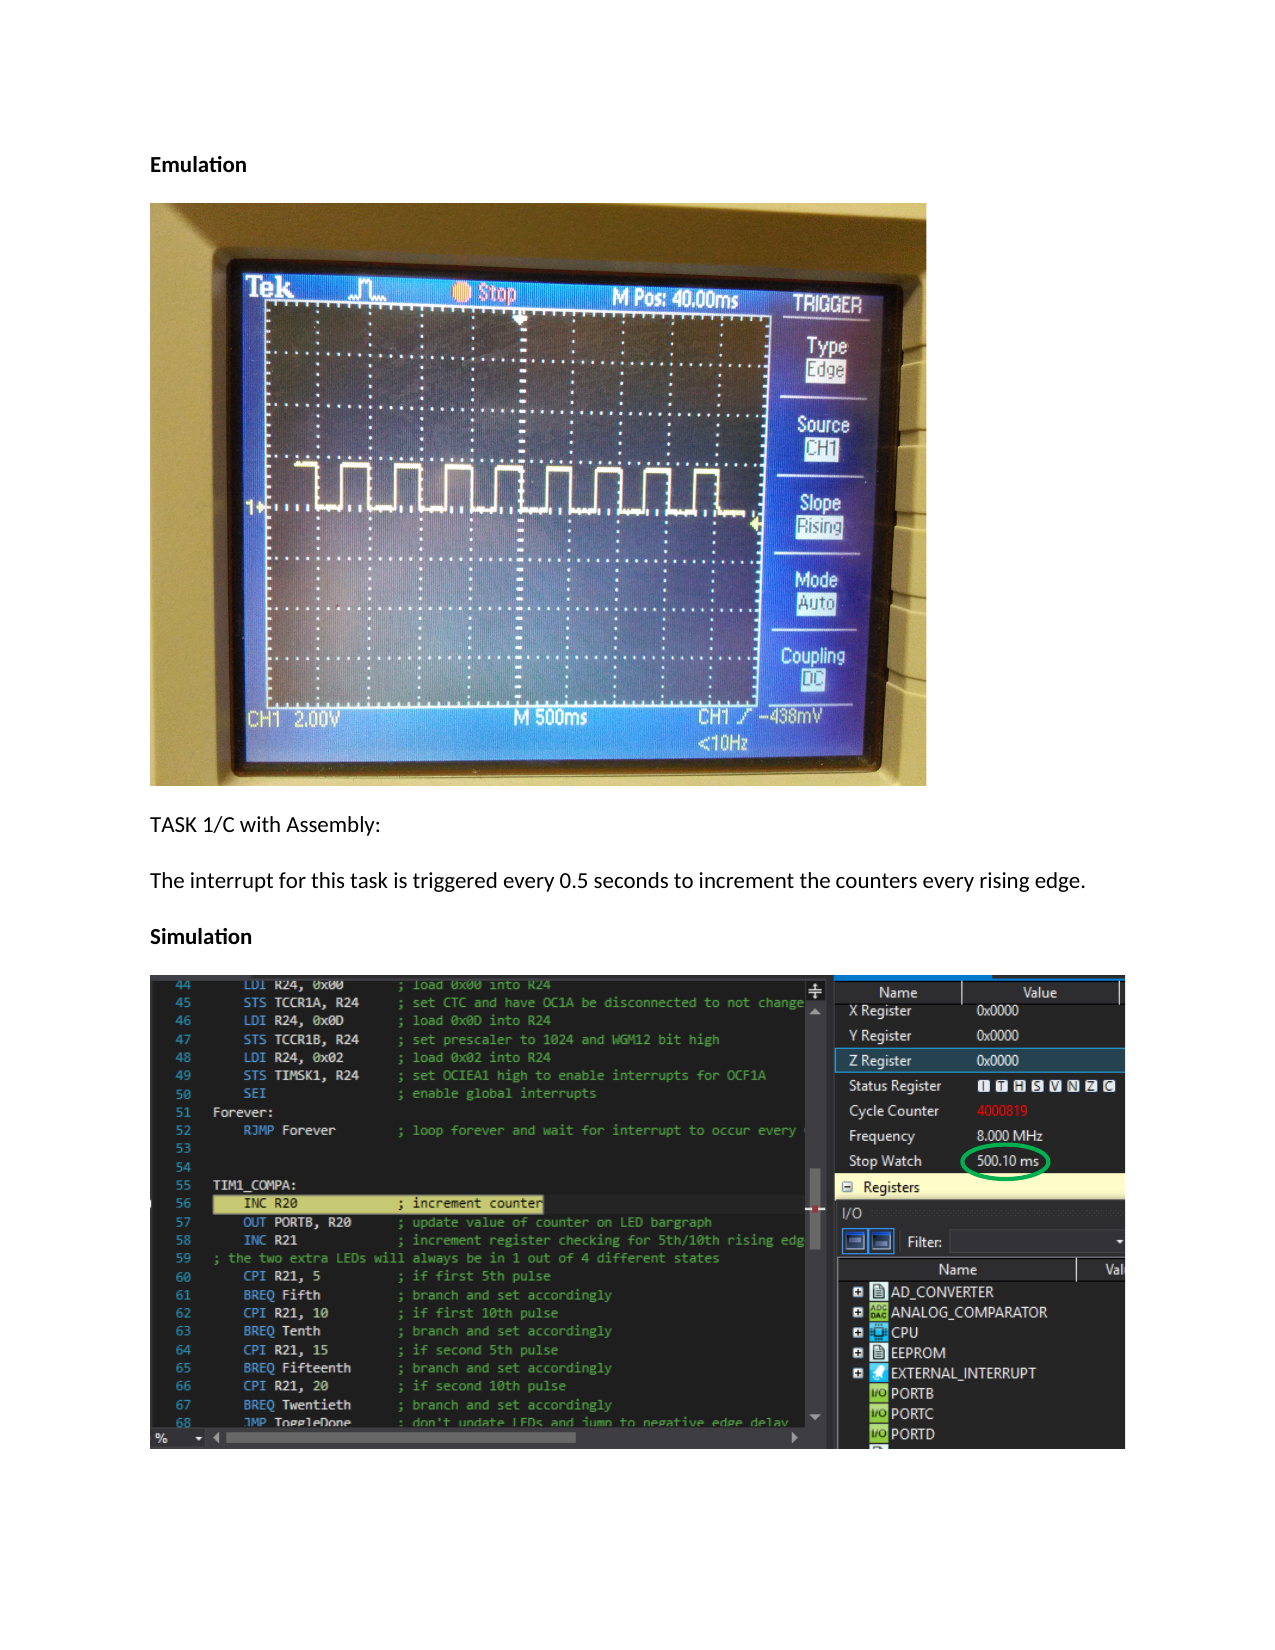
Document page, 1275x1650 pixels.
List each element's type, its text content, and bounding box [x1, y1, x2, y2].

picture [150, 975, 1125, 1449]
text TASK 1/C with Assembly: [150, 810, 1125, 838]
picture [150, 203, 927, 786]
text Emulation [150, 150, 1125, 178]
text The interrupt for this task is triggered every 0.5 seconds to increment the counters every rising edge. [150, 866, 1125, 894]
text Simulation [150, 922, 1125, 951]
